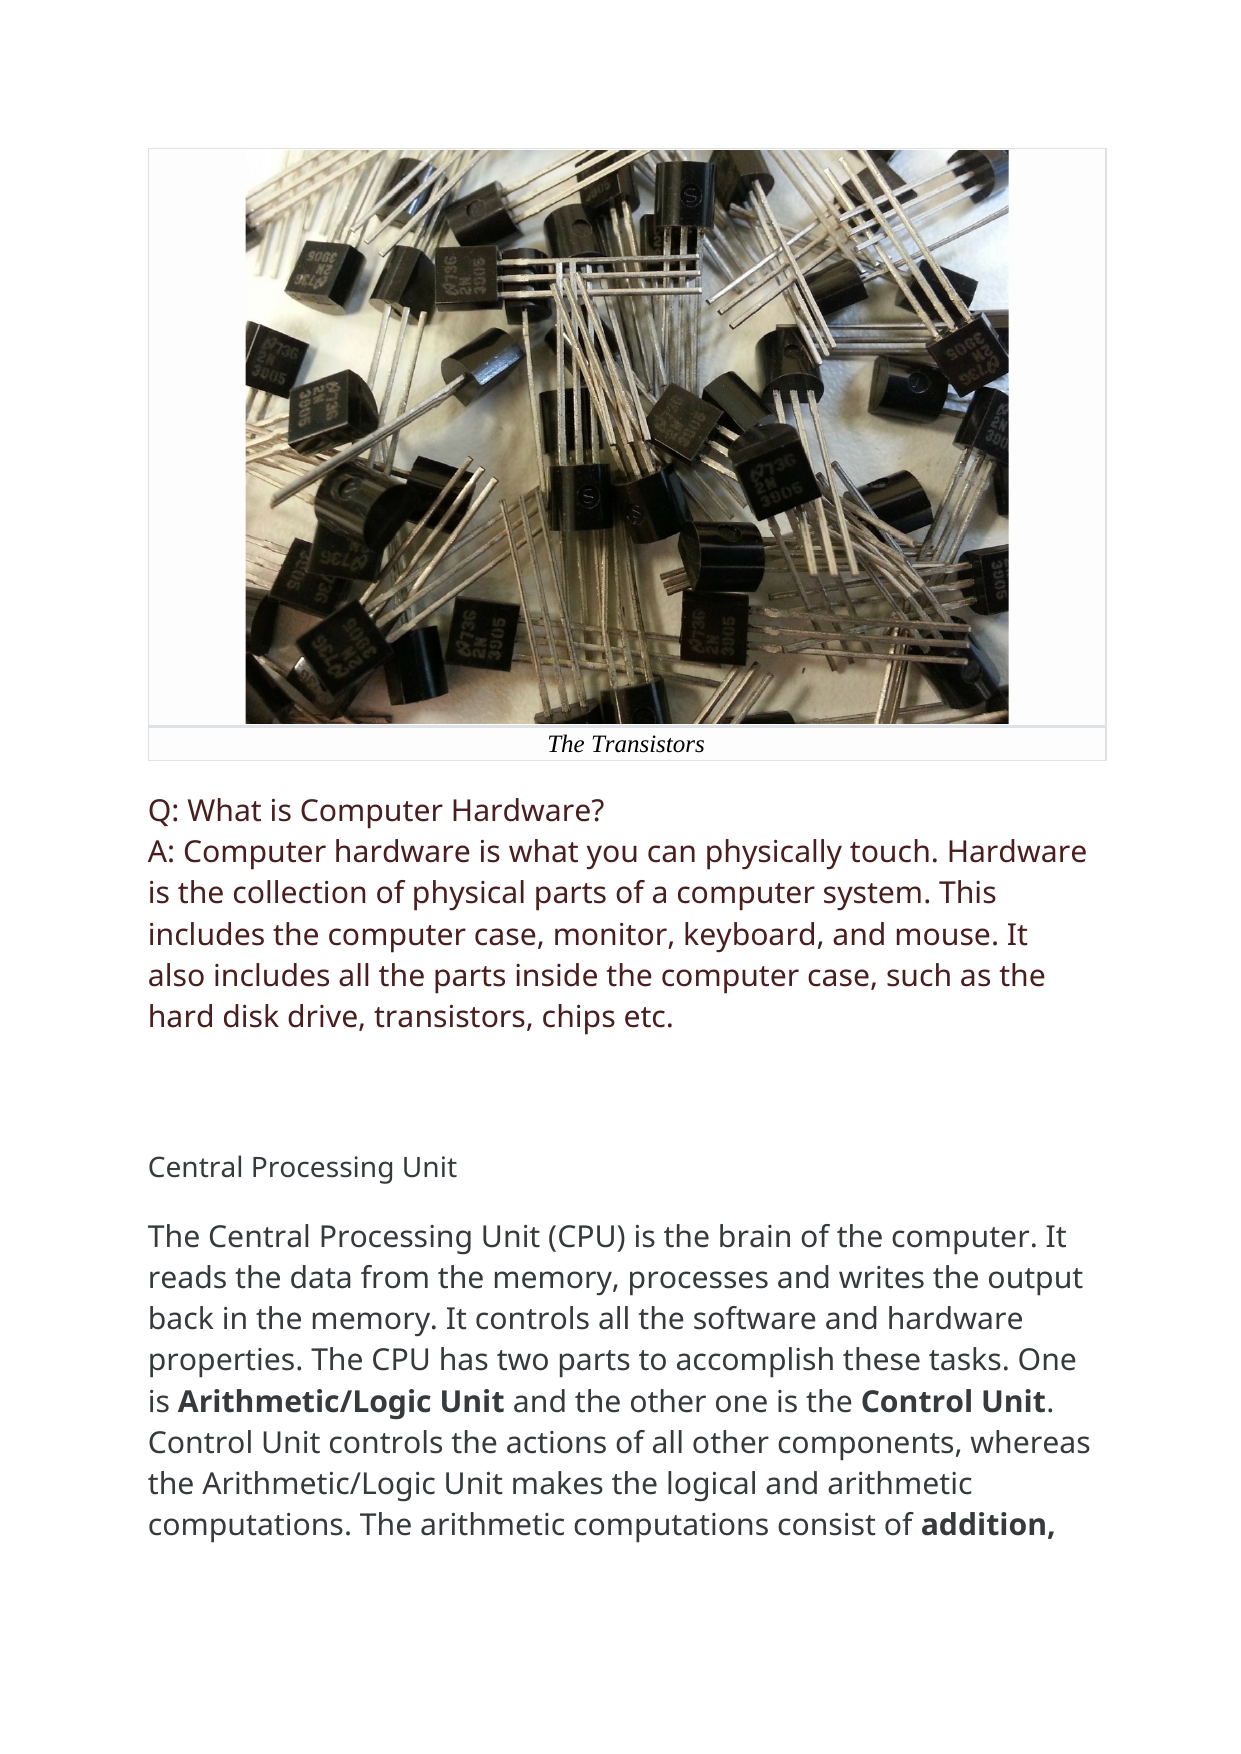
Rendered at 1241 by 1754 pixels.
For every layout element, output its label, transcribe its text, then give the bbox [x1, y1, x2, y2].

text Q: What is Computer Hardware? A: Computer hardware is what you can physically touch. Hardware is the collection of physical parts of a computer system. This includes the computer case, monitor, keyboard, and mouse. It also includes all the parts inside the computer case, such as the hard disk drive, transistors, chips etc. [148, 789, 1093, 1036]
text Central Processing Unit [148, 1148, 1093, 1186]
table_header [149, 149, 1105, 725]
picture [245, 150, 1009, 724]
table_cell The Transistors [149, 728, 1105, 760]
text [148, 1215, 1093, 1544]
